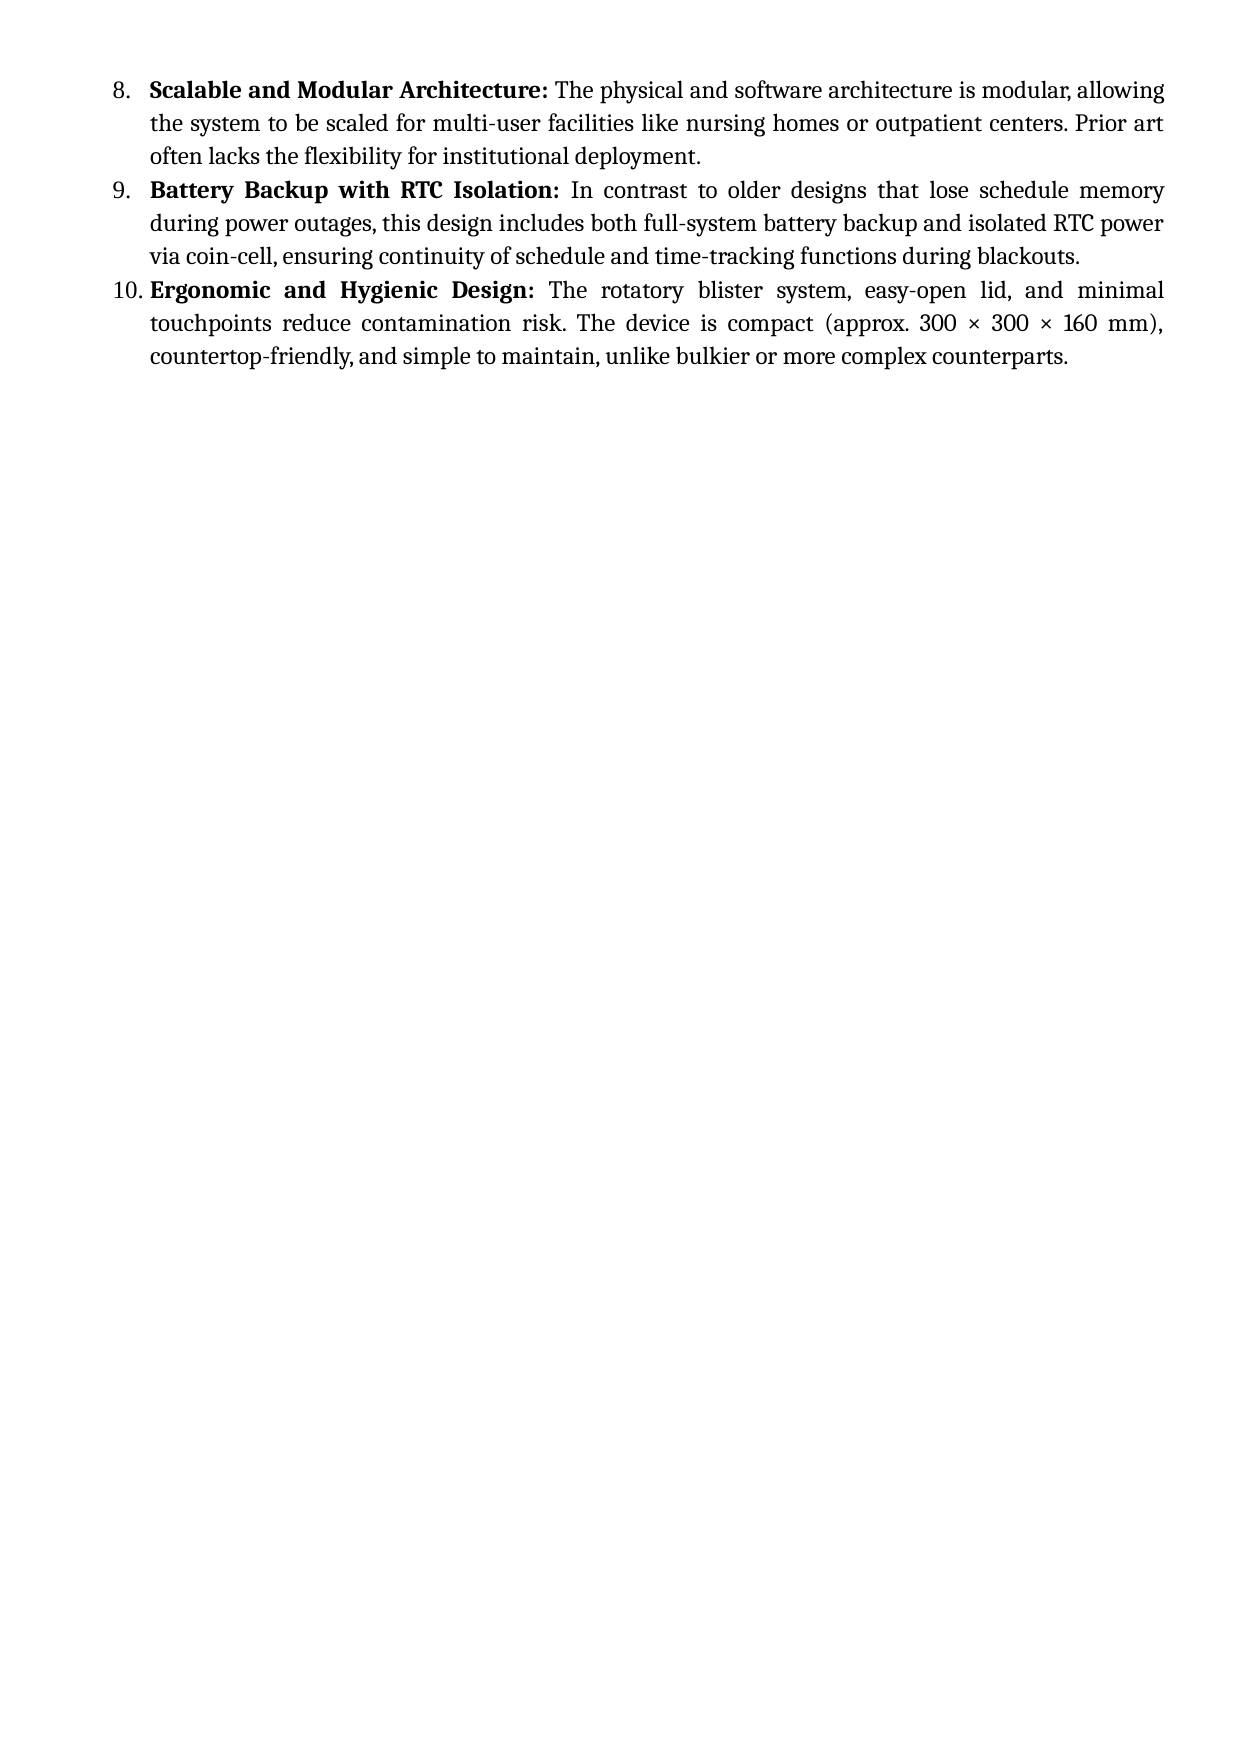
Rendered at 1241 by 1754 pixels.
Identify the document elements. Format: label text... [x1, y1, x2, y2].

list Scalable and Modular Architecture: The physical and software architecture is modular, allowing the system to be scaled for multi-user facilities like nursing homes or outpatient centers. Prior art often lacks the flexibility for institutional deployment. [112, 75, 1165, 171]
list Ergonomic and Hygienic Design: The rotatory blister system, easy-open lid, and minimal touchpoints reduce contamination risk. The device is compact (approx. 300 × 300 × 160 mm), countertop-friendly, and simple to maintain, unlike bulkier or more complex counterparts. [112, 275, 1165, 370]
list Battery Backup with RTC Isolation: In contrast to older designs that lose schedule memory during power outages, this design includes both full-system battery backup and isolated RTC power via coin-cell, ensuring continuity of schedule and time-tracking functions during blackouts. [112, 175, 1165, 271]
